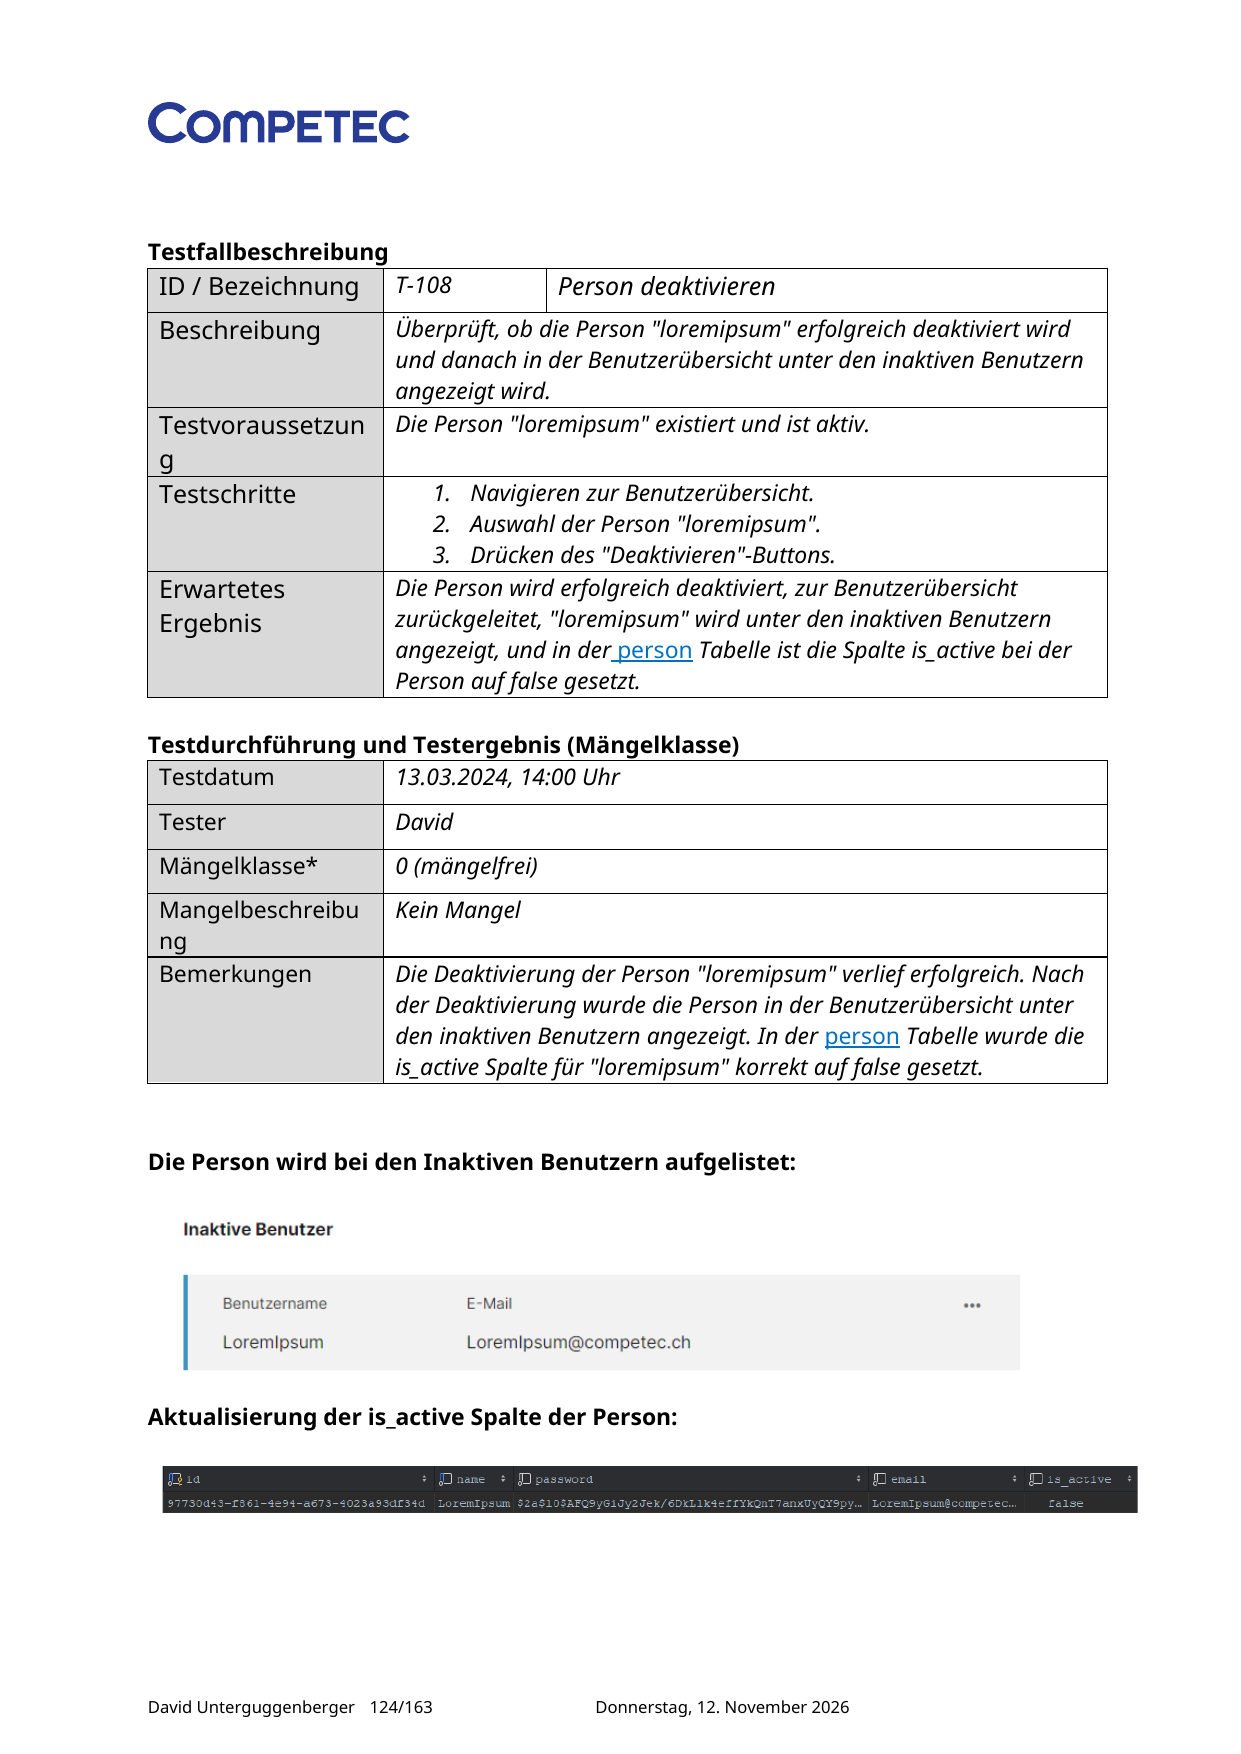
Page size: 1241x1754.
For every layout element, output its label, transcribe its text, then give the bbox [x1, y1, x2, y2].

text Die Person wird bei den Inaktiven Benutzern aufgelistet: [148, 1146, 1122, 1177]
table_cell Navigieren zur Benutzerübersicht. Auswahl der Person "loremipsum". Drücken des "Deaktivieren"-Buttons. [384, 477, 1107, 571]
table_header Person deaktivieren [547, 269, 1107, 312]
table_cell Die Person wird erfolgreich deaktiviert, zur Benutzerübersicht zurückgeleitet, "loremipsum" wird unter den inaktiven Benutzern angezeigt, und in der person Tabelle ist die Spalte is_active bei der Person auf false gesetzt. [384, 572, 1107, 697]
table_cell Die Person "loremipsum" existiert und ist aktiv. [384, 408, 1107, 476]
table_cell Testschritte [148, 477, 383, 571]
table_cell 0 (mängelfrei) [384, 850, 1107, 893]
table_cell Testvoraussetzung [148, 408, 383, 476]
table_header ID / Bezeichnung [148, 269, 383, 312]
table_header T-108 [384, 269, 546, 312]
picture [162, 1466, 1138, 1513]
text Testdurchführung und Testergebnis (Mängelklasse) [148, 729, 1122, 760]
table_cell Tester [148, 805, 383, 849]
table_cell Mängelklasse* [148, 850, 383, 893]
table_cell David [384, 805, 1107, 849]
table_cell Erwartetes Ergebnis [148, 572, 383, 697]
text Testfallbeschreibung [148, 236, 1122, 267]
table_header Testdatum [148, 761, 383, 804]
table_cell Überprüft, ob die Person "loremipsum" erfolgreich deaktiviert wird und danach in der Benutzerübersicht unter den inaktiven Benutzern angezeigt wird. [384, 313, 1107, 407]
table_cell Die Deaktivierung der Person "loremipsum" verlief erfolgreich. Nach der Deaktivierung wurde die Person in der Benutzerübersicht unter den inaktiven Benutzern angezeigt. In der person Tabelle wurde die is_active Spalte für "loremipsum" korrekt auf false gesetzt. [384, 958, 1107, 1082]
table_header 13.03.2024, 14:00 Uhr [384, 761, 1107, 804]
table_cell Kein Mangel [384, 894, 1107, 956]
table_cell Bemerkungen [148, 958, 383, 1082]
picture [153, 1196, 1127, 1402]
table_cell Beschreibung [148, 313, 383, 407]
table_cell Mangelbeschreibung [148, 894, 383, 956]
